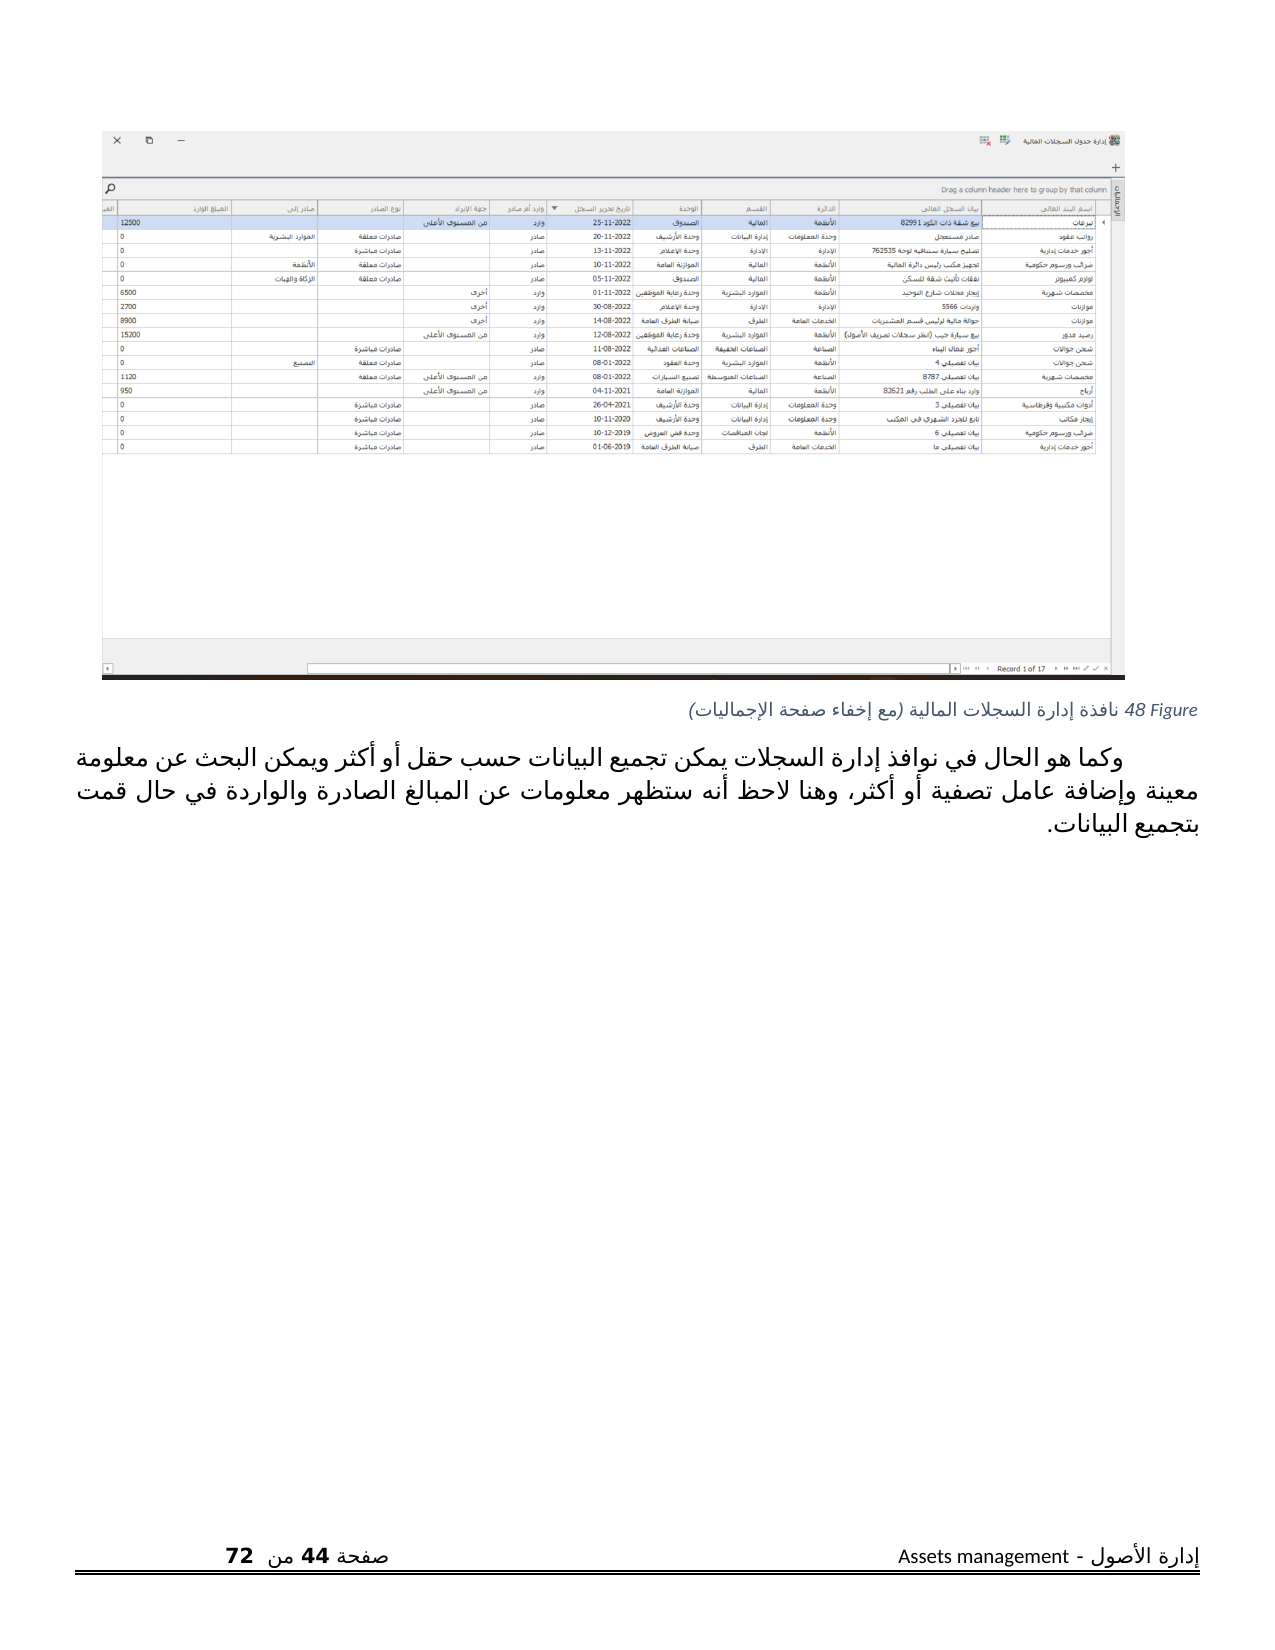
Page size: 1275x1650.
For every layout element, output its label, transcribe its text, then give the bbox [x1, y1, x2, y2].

text Figure 48 نافذة إدارة السجلات المالية (مع إخفاء صفحة الإجماليات) [75, 699, 1200, 722]
picture [102, 131, 1125, 680]
text وكما هو الحال في نوافذ إدارة السجلات يمكن تجميع البيانات حسب حقل أو أكثر ويمكن البحث عن معلومة معينة وإضافة عامل تصفية أو أكثر، وهنا لاحظ أنه ستظهر معلومات عن المبالغ الصادرة والواردة في حال قمت بتجميع البيانات. [75, 742, 1200, 839]
